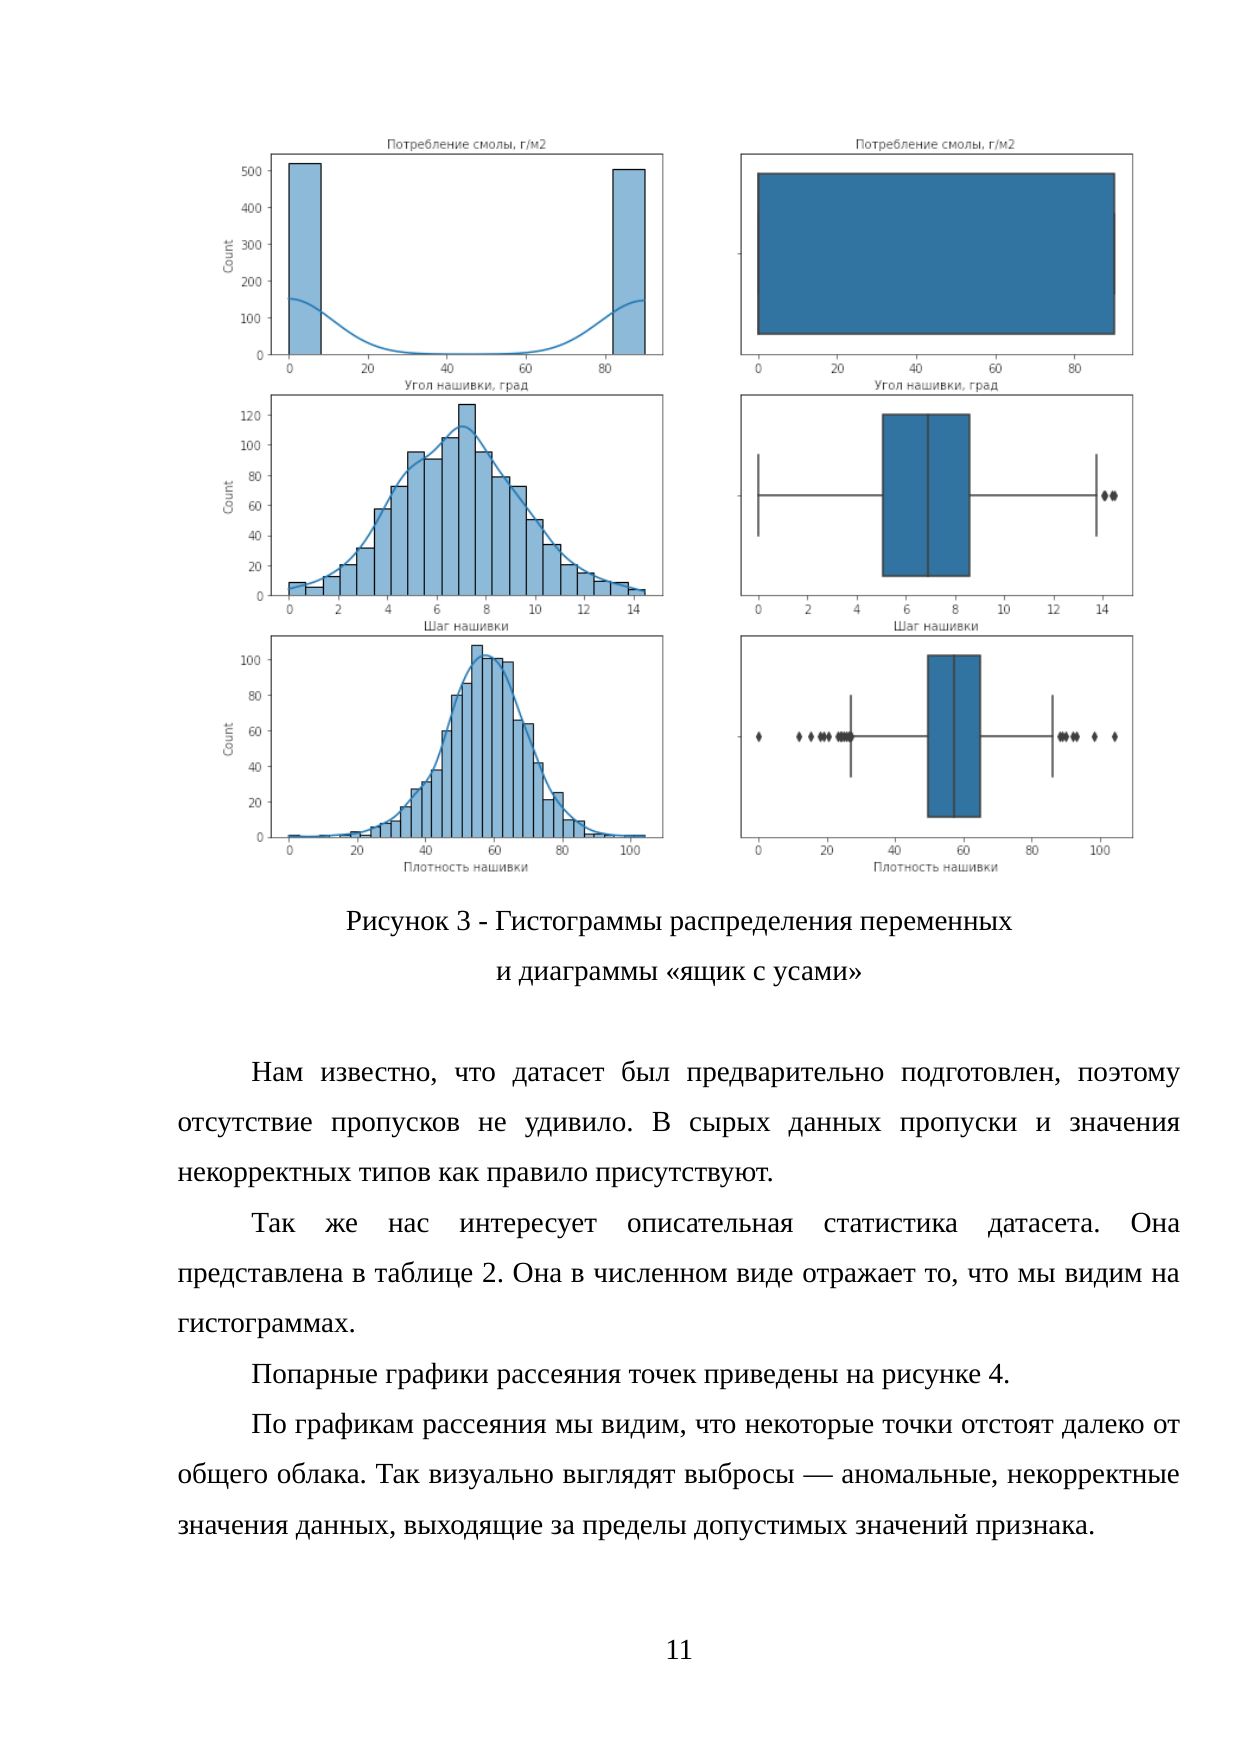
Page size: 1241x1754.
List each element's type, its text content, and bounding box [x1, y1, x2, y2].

text и диаграммы «ящик с усами» [177, 953, 1181, 987]
text Нам известно, что датасет был предварительно подготовлен, поэтому отсутствие пропусков не удивило. В сырых данных пропуски и значения некорректных типов как правило присутствуют. [177, 1054, 1181, 1188]
text Попарные графики рассеяния точек приведены на рисунке 4. [177, 1356, 1181, 1389]
picture [177, 118, 1182, 887]
text По графикам рассеяния мы видим, что некоторые точки отстоят далеко от общего облака. Так визуально выглядят выбросы — аномальные, некорректные значения данных, выходящие за пределы допустимых значений признака. [177, 1406, 1181, 1540]
text Так же нас интересует описательная статистика датасета. Она представлена в таблице 2. Она в численном виде отражает то, что мы видим на гистограммах. [177, 1205, 1181, 1339]
text Рисунок 3 - Гистограммы распределения переменных [177, 887, 1181, 937]
